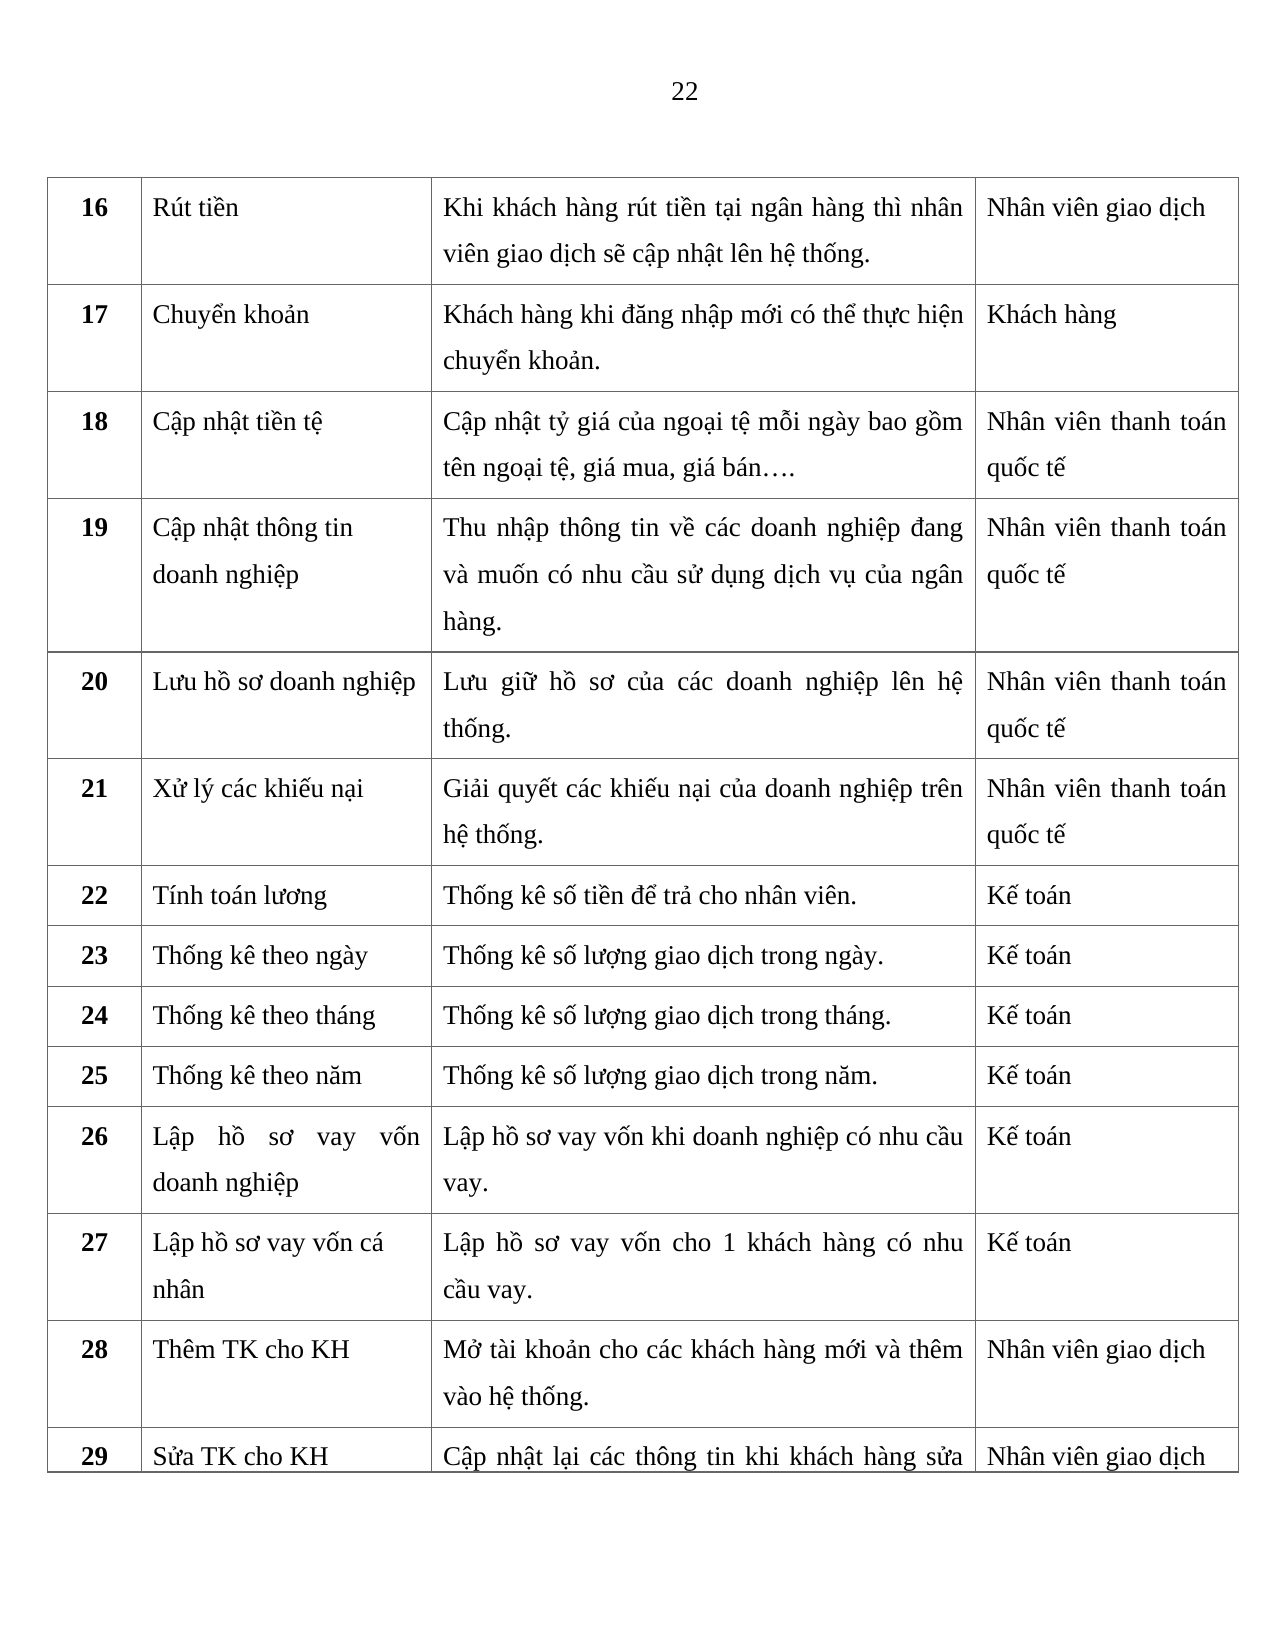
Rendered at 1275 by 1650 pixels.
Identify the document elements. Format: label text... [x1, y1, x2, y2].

table_cell Cập nhật tiền tệ [142, 392, 431, 498]
table_cell Tính toán lương [142, 866, 431, 925]
table_cell 21 [48, 759, 141, 865]
table_cell 17 [48, 285, 141, 391]
table_cell Thống kê số lượng giao dịch trong tháng. [432, 987, 975, 1046]
table_cell 19 [48, 499, 141, 651]
table_cell 26 [48, 1107, 141, 1213]
table_cell 27 [48, 1214, 141, 1320]
table_cell Thống kê theo ngày [142, 926, 431, 986]
table_cell Nhân viên giao dịch [976, 1428, 1238, 1471]
table_cell 22 [48, 866, 141, 925]
table_cell Sửa TK cho KH [142, 1428, 431, 1471]
table_cell Cập nhật thông tin doanh nghiệp [142, 499, 431, 651]
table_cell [432, 1428, 975, 1471]
table_cell Rút tiền [142, 178, 431, 284]
table_cell Kế toán [976, 1214, 1238, 1320]
table_cell Nhân viên thanh toán quốc tế [976, 759, 1238, 865]
table_cell Chuyển khoản [142, 285, 431, 391]
table_cell Mở tài khoản cho các khách hàng mới và thêm vào hệ thống. [432, 1321, 975, 1427]
table_cell Kế toán [976, 987, 1238, 1046]
table_cell Thống kê theo tháng [142, 987, 431, 1046]
table_cell Nhân viên thanh toán quốc tế [976, 653, 1238, 758]
table_cell 24 [48, 987, 141, 1046]
table_cell Lập hồ sơ vay vốn doanh nghiệp [142, 1107, 431, 1213]
table_cell 29 [48, 1428, 141, 1471]
table_cell Thống kê số lượng giao dịch trong năm. [432, 1047, 975, 1106]
table_cell Khi khách hàng rút tiền tại ngân hàng thì nhân viên giao dịch sẽ cập nhật lên hệ thống. [432, 178, 975, 284]
table_cell 16 [48, 178, 141, 284]
table_cell Kế toán [976, 1107, 1238, 1213]
table_cell Cập nhật tỷ giá của ngoại tệ mỗi ngày bao gồm tên ngoại tệ, giá mua, giá bán…. [432, 392, 975, 498]
table_cell Thêm TK cho KH [142, 1321, 431, 1427]
table_cell Giải quyết các khiếu nại của doanh nghiệp trên hệ thống. [432, 759, 975, 865]
table_cell 23 [48, 926, 141, 986]
table_cell Thu nhập thông tin về các doanh nghiệp đang và muốn có nhu cầu sử dụng dịch vụ của ngân hàng. [432, 499, 975, 651]
table_cell Kế toán [976, 926, 1238, 986]
table_cell Kế toán [976, 1047, 1238, 1106]
table_cell Nhân viên thanh toán quốc tế [976, 499, 1238, 651]
table_cell Lưu giữ hồ sơ của các doanh nghiệp lên hệ thống. [432, 653, 975, 758]
table_cell 25 [48, 1047, 141, 1106]
table_cell 28 [48, 1321, 141, 1427]
table_cell Xử lý các khiếu nại [142, 759, 431, 865]
table_cell 18 [48, 392, 141, 498]
table_cell Thống kê theo năm [142, 1047, 431, 1106]
table_cell Khách hàng khi đăng nhập mới có thể thực hiện chuyển khoản. [432, 285, 975, 391]
table_cell Nhân viên thanh toán quốc tế [976, 392, 1238, 498]
table_cell Nhân viên giao dịch [976, 178, 1238, 284]
table_cell 20 [48, 653, 141, 758]
table_cell Thống kê số tiền để trả cho nhân viên. [432, 866, 975, 925]
table_cell Lưu hồ sơ doanh nghiệp [142, 653, 431, 758]
table_cell Kế toán [976, 866, 1238, 925]
table_cell Khách hàng [976, 285, 1238, 391]
table_cell Lập hồ sơ vay vốn khi doanh nghiệp có nhu cầu vay. [432, 1107, 975, 1213]
table_cell Lập hồ sơ vay vốn cá nhân [142, 1214, 431, 1320]
table_cell Lập hồ sơ vay vốn cho 1 khách hàng có nhu cầu vay. [432, 1214, 975, 1320]
table_cell Nhân viên giao dịch [976, 1321, 1238, 1427]
table_cell Thống kê số lượng giao dịch trong ngày. [432, 926, 975, 986]
